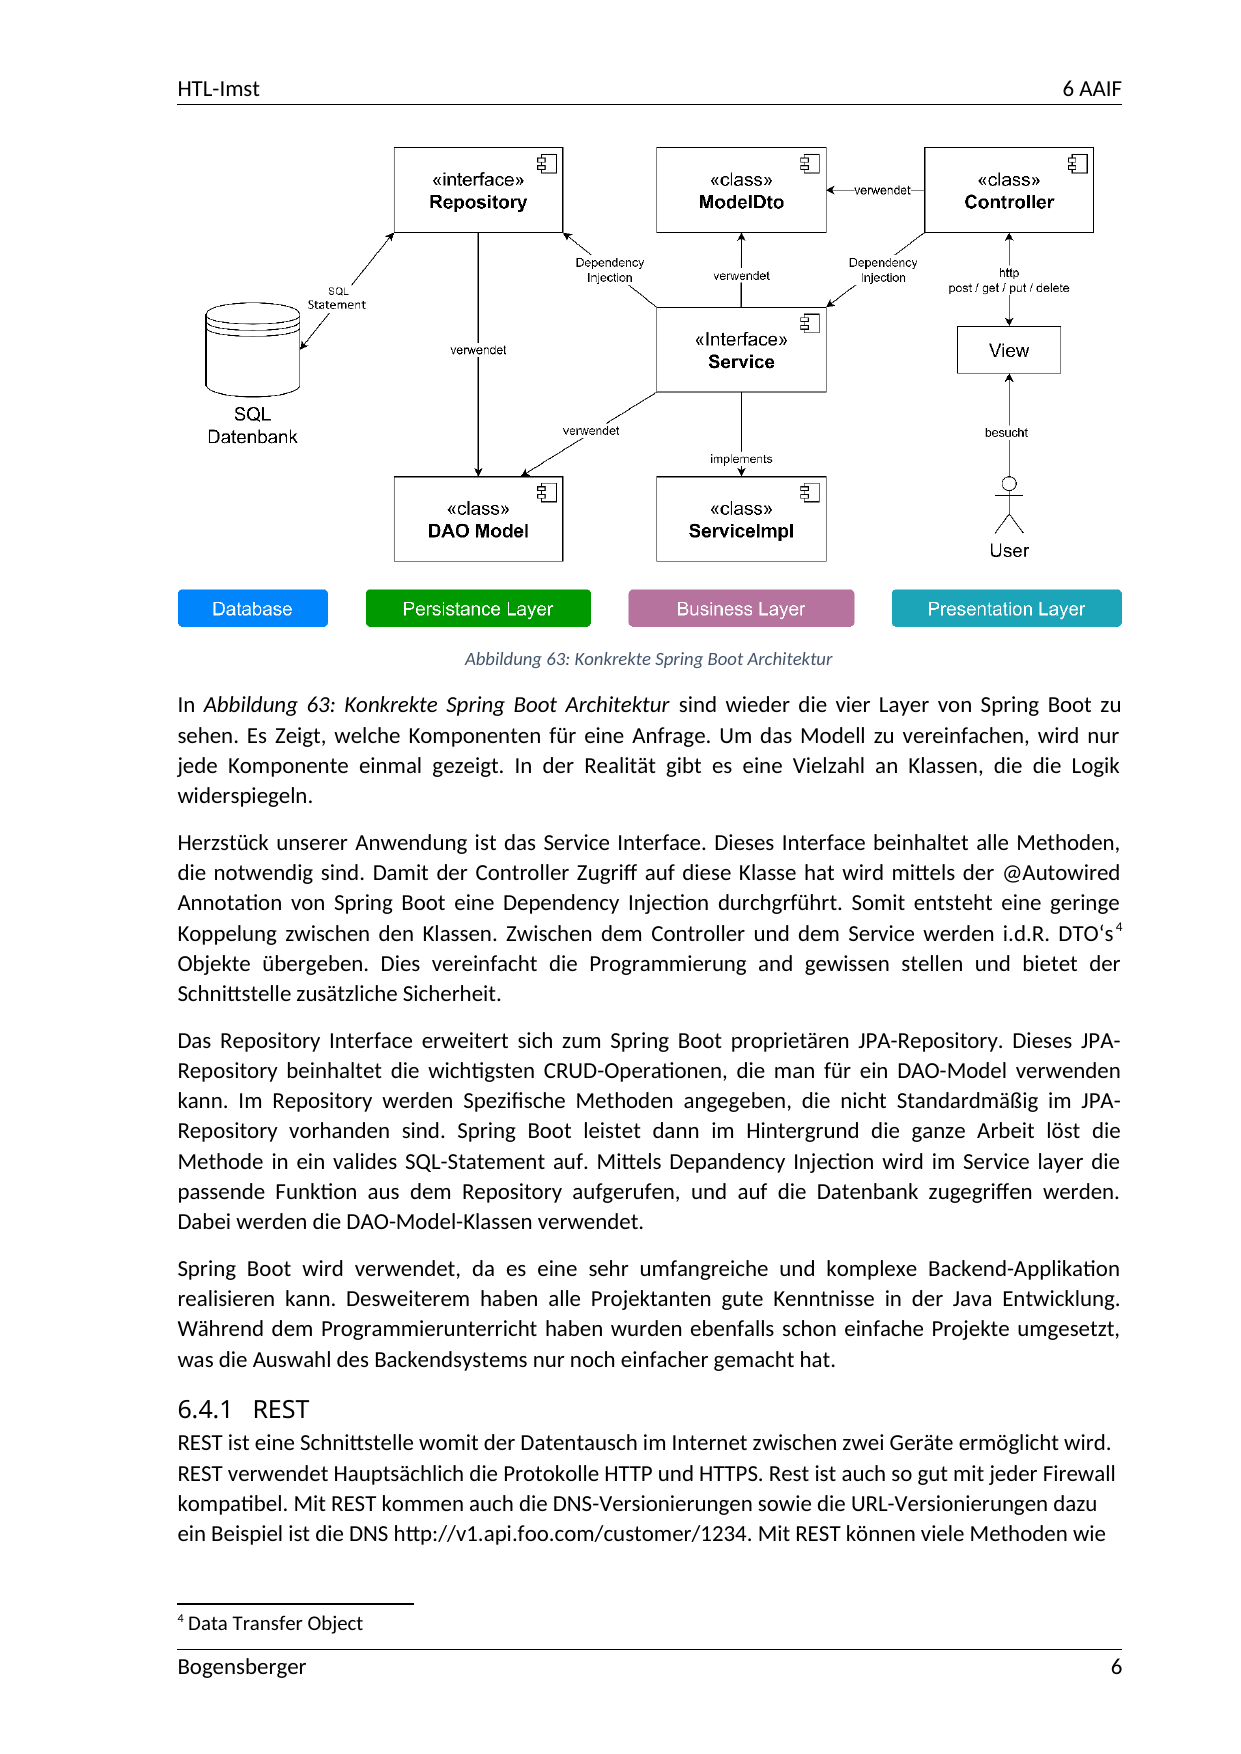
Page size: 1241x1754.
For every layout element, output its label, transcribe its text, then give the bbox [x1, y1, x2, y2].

text Abbildung 63: Konkrekte Spring Boot Architektur [177, 647, 1122, 670]
subtitle REST [177, 1392, 1122, 1426]
text Herzstück unserer Anwendung ist das Service Interface. Dieses Interface beinhaltet alle Methoden, die notwendig sind. Damit der Controller Zugriff auf diese Klasse hat wird mittels der @Autowired Annotation von Spring Boot eine Dependency Injection durchgrführt. Somit entsteht eine geringe Koppelung zwischen den Klassen. Zwischen dem Controller und dem Service werden i.d.R. DTO‘s Objekte übergeben. Dies vereinfacht die Programmierung and gewissen stellen und bietet der Schnittstelle zusätzliche Sicherheit. [177, 828, 1122, 1007]
text In Abbildung 57: Konkrekte Spring Boot Architektur sind wieder die vier Layer von Spring Boot zu sehen. Es Zeigt, welche Komponenten für eine Anfrage. Um das Modell zu vereinfachen, wird nur jede Komponente einmal gezeigt. In der Realität gibt es eine Vielzahl an Klassen, die die Logik widerspiegeln. [177, 691, 1122, 809]
text Spring Boot wird verwendet, da es eine sehr umfangreiche und komplexe Backend-Applikation realisieren kann. Desweiterem haben alle Projektanten gute Kenntnisse in der Java Entwicklung. Während dem Programmierunterricht haben wurden ebenfalls schon einfache Projekte umgesetzt, was die Auswahl des Backendsystems nur noch einfacher gemacht hat. [177, 1254, 1122, 1373]
picture [177, 147, 1123, 628]
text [177, 1428, 1122, 1547]
text Das Repository Interface erweitert sich zum Spring Boot proprietären JPA-Repository. Dieses JPA-Repository beinhaltet die wichtigsten CRUD-Operationen, die man für ein DAO-Model verwenden kann. Im Repository werden Spezifische Methoden angegeben, die nicht Standardmäßig im JPA-Repository vorhanden sind. Spring Boot leistet dann im Hintergrund die ganze Arbeit löst die Methode in ein valides SQL-Statement auf. Mittels Depandency Injection wird im Service layer die passende Funktion aus dem Repository aufgerufen, und auf die Datenbank zugegriffen werden. Dabei werden die DAO-Model-Klassen verwendet. [177, 1026, 1122, 1235]
